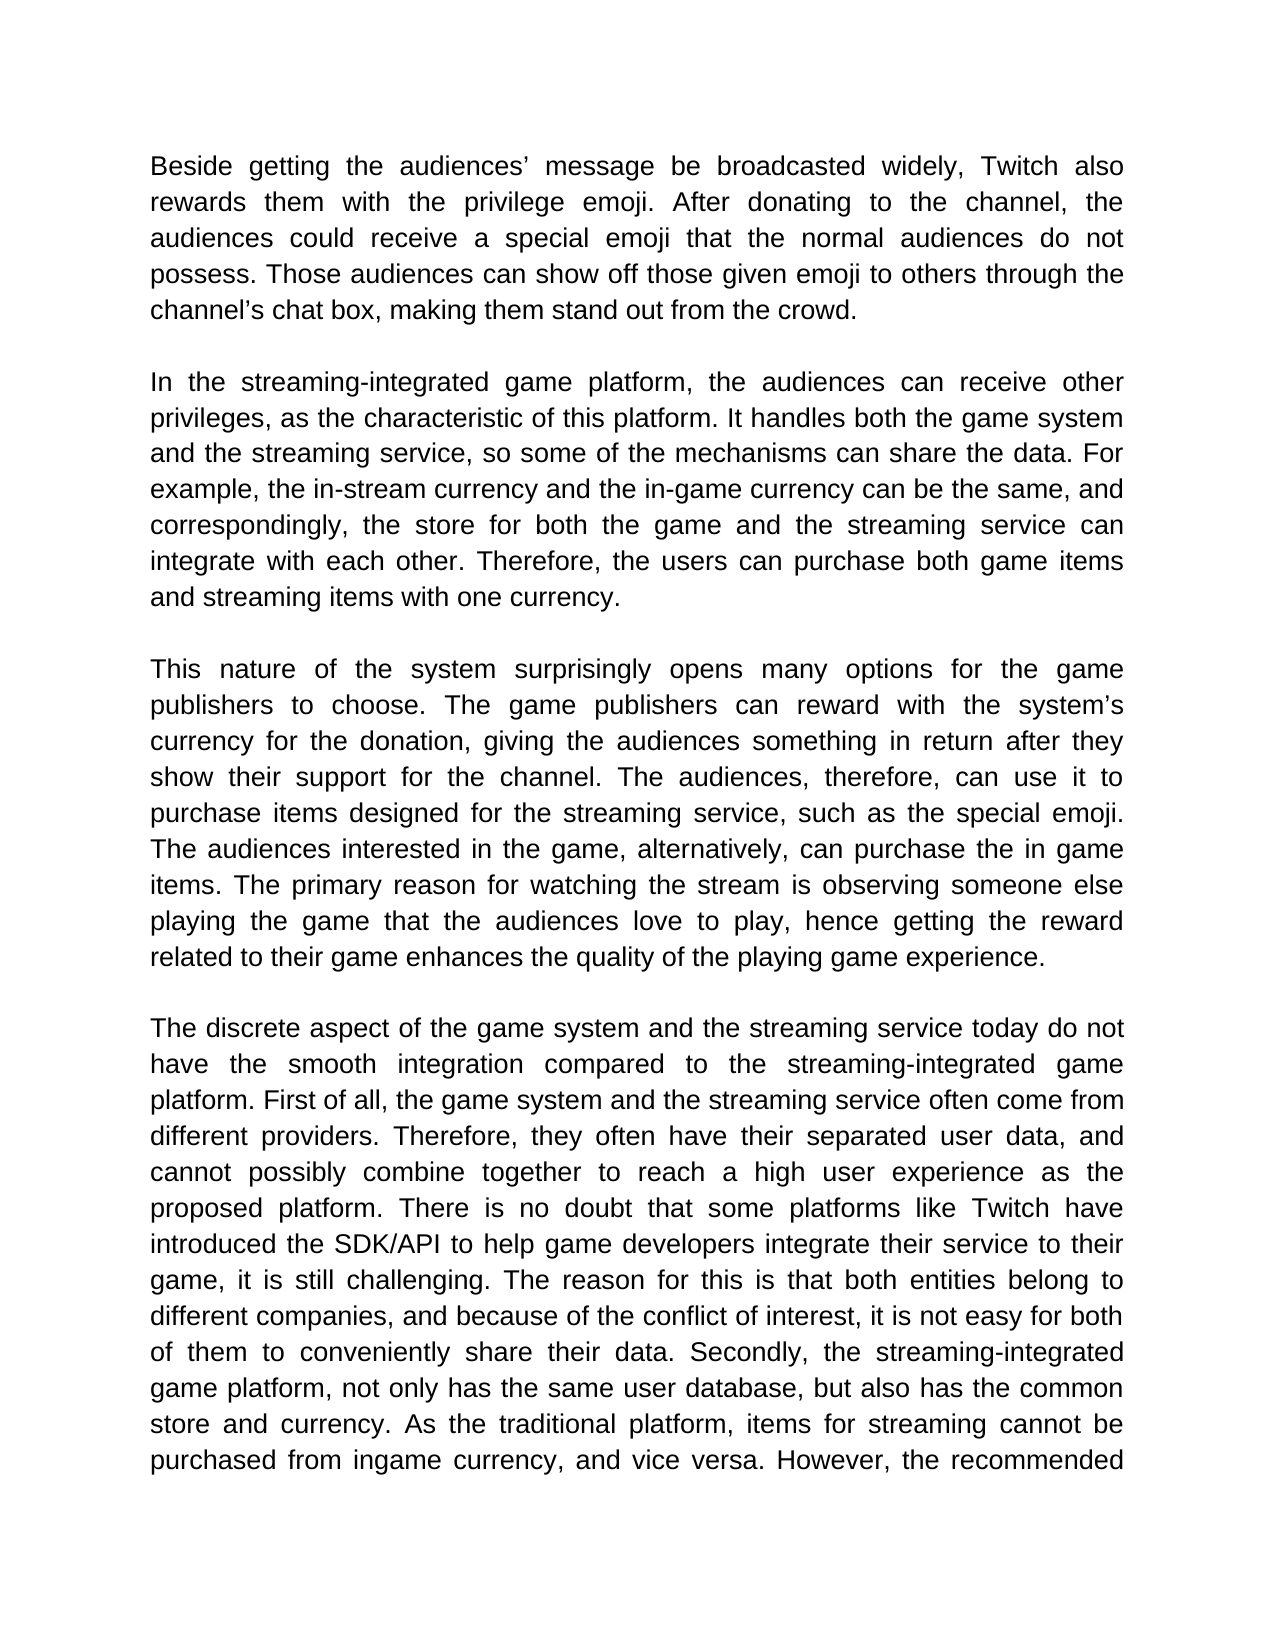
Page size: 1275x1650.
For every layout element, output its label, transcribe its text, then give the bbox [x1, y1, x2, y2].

text Beside getting the audiences’ message be broadcasted widely, Twitch also rewards them with the privilege emoji. After donating to the channel, the audiences could receive a special emoji that the normal audiences do not possess. Those audiences can show off those given emoji to others through the channel’s chat box, making them stand out from the crowd. [150, 150, 1125, 325]
text This nature of the system surprisingly opens many options for the game publishers to choose. The game publishers can reward with the system’s currency for the donation, giving the audiences something in return after they show their support for the channel. The audiences, therefore, can use it to purchase items designed for the streaming service, such as the special emoji. The audiences interested in the game, alternatively, can purchase the in game items. The primary reason for watching the stream is observing someone else playing the game that the audiences love to play, hence getting the reward related to their game enhances the quality of the playing game experience. [150, 653, 1125, 972]
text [150, 1012, 1125, 1475]
text In the streaming-integrated game platform, the audiences can receive other privileges, as the characteristic of this platform. It handles both the game system and the streaming service, so some of the mechanisms can share the data. For example, the in-stream currency and the in-game currency can be the same, and correspondingly, the store for both the game and the streaming service can integrate with each other. Therefore, the users can purchase both game items and streaming items with one currency. [150, 366, 1125, 612]
